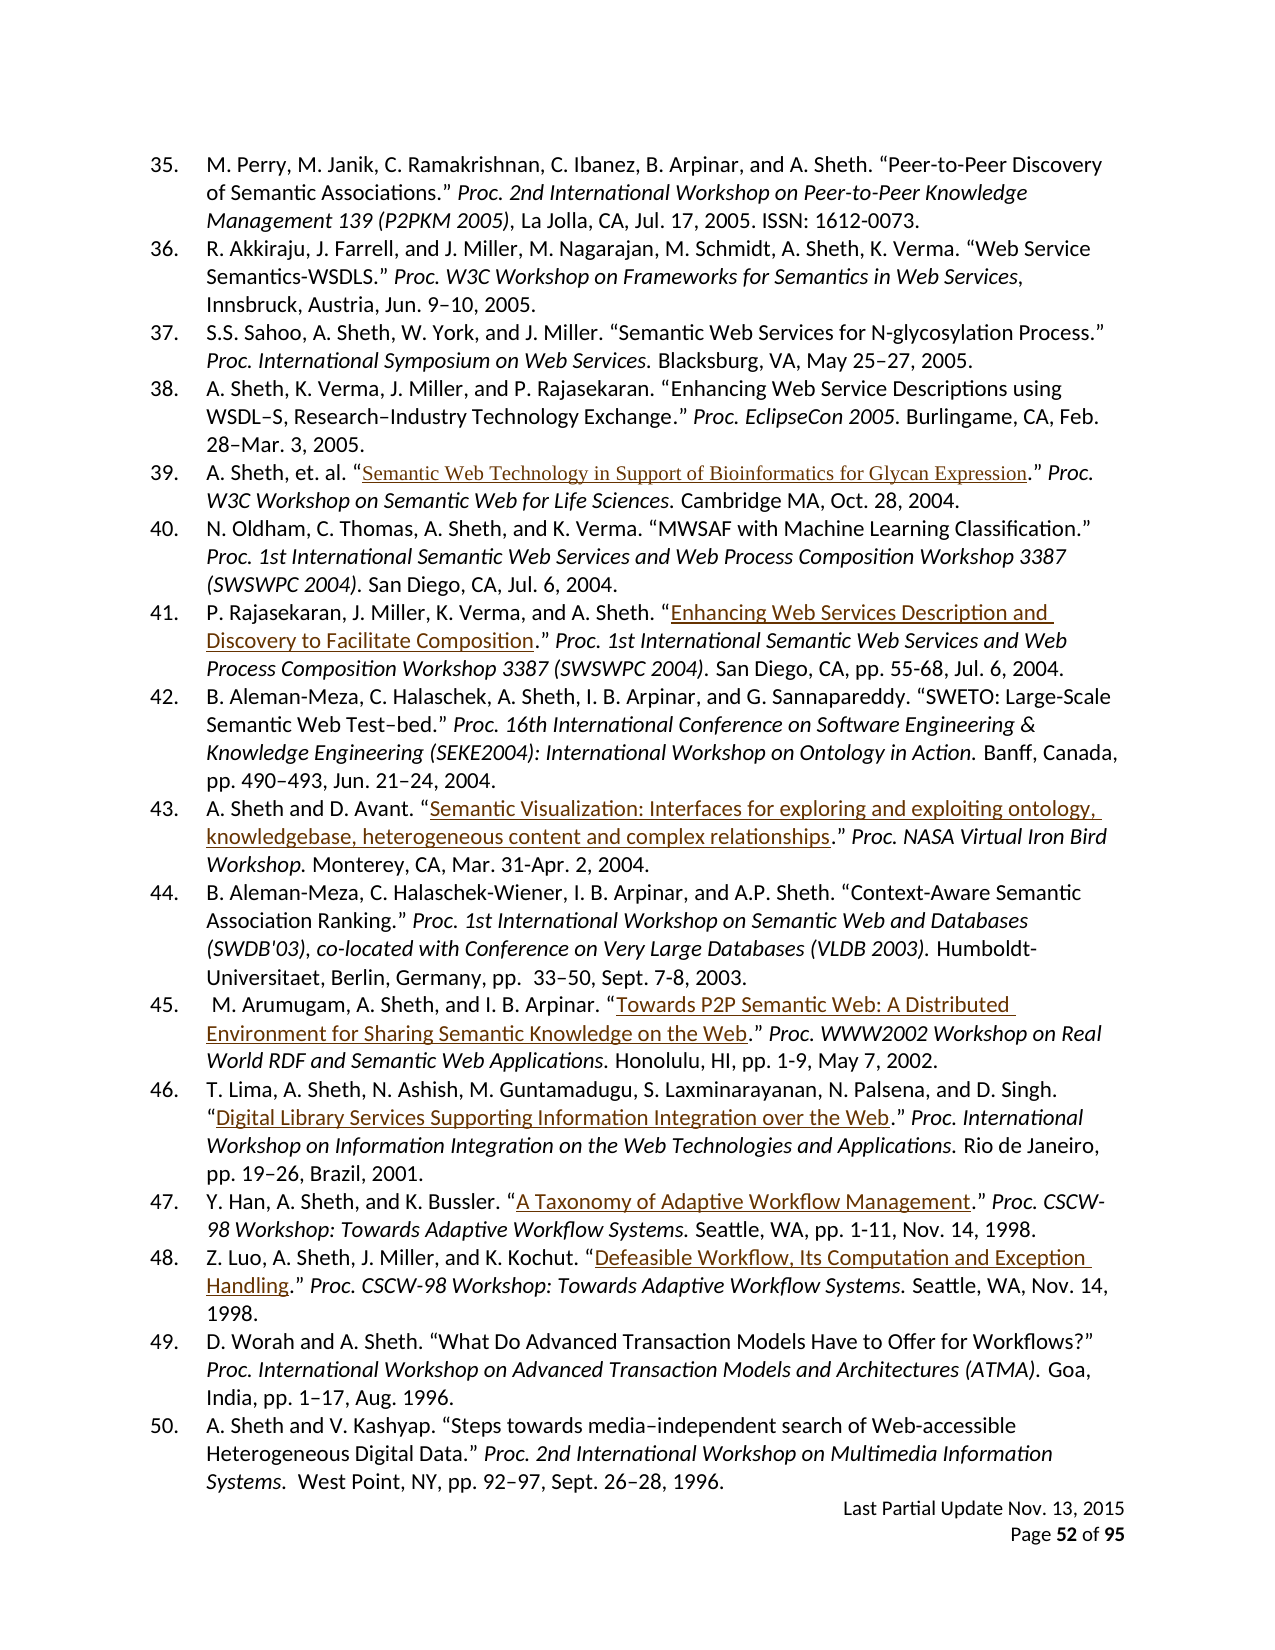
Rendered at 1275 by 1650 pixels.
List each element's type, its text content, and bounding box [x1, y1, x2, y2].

list S.S. Sahoo, A. Sheth, W. York, and J. Miller. “Semantic Web Services for N-glycosylation Process.” Proc. International Symposium on Web Services. Blacksburg, VA, May 25–27, 2005. [150, 318, 1125, 374]
list D. Worah and A. Sheth. “What Do Advanced Transaction Models Have to Offer for Workflows?” Proc. International Workshop on Advanced Transaction Models and Architectures (ATMA). Goa, India, pp. 1–17, Aug. 1996. [150, 1327, 1125, 1411]
list M. Perry, M. Janik, C. Ramakrishnan, C. Ibanez, B. Arpinar, and A. Sheth. “Peer-to-Peer Discovery of Semantic Associations.” Proc. 2nd International Workshop on Peer-to-Peer Knowledge Management 139 (P2PKM 2005), La Jolla, CA, Jul. 17, 2005. ISSN: 1612-0073. [150, 150, 1125, 234]
list P. Rajasekaran, J. Miller, K. Verma, and A. Sheth. “Enhancing Web Services Description and Discovery to Facilitate Composition.” Proc. 1st International Semantic Web Services and Web Process Composition Workshop 3387 (SWSWPC 2004). San Diego, CA, pp. 55-68, Jul. 6, 2004. [150, 598, 1125, 682]
list B. Aleman-Meza, C. Halaschek-Wiener, I. B. Arpinar, and A.P. Sheth. “Context-Aware Semantic Association Ranking.” Proc. 1st International Workshop on Semantic Web and Databases (SWDB'03), co-located with Conference on Very Large Databases (VLDB 2003). Humboldt-Universitaet, Berlin, Germany, pp. 33–50, Sept. 7-8, 2003. [150, 878, 1125, 991]
list R. Akkiraju, J. Farrell, and J. Miller, M. Nagarajan, M. Schmidt, A. Sheth, K. Verma. “Web Service Semantics-WSDLS.” Proc. W3C Workshop on Frameworks for Semantics in Web Services, Innsbruck, Austria, Jun. 9–10, 2005. [150, 234, 1125, 318]
list N. Oldham, C. Thomas, A. Sheth, and K. Verma. “MWSAF with Machine Learning Classification.” Proc. 1st International Semantic Web Services and Web Process Composition Workshop 3387 (SWSWPC 2004). San Diego, CA, Jul. 6, 2004. [150, 514, 1125, 598]
list Z. Luo, A. Sheth, J. Miller, and K. Kochut. “Defeasible Workflow, Its Computation and Exception Handling.” Proc. CSCW-98 Workshop: Towards Adaptive Workflow Systems. Seattle, WA, Nov. 14, 1998. [150, 1243, 1125, 1327]
list B. Aleman-Meza, C. Halaschek, A. Sheth, I. B. Arpinar, and G. Sannapareddy. “SWETO: Large-Scale Semantic Web Test–bed.” Proc. 16th International Conference on Software Engineering & Knowledge Engineering (SEKE2004): International Workshop on Ontology in Action. Banff, Canada, pp. 490–493, Jun. 21–24, 2004. [150, 682, 1125, 794]
list M. Arumugam, A. Sheth, and I. B. Arpinar. “Towards P2P Semantic Web: A Distributed Environment for Sharing Semantic Knowledge on the Web.” Proc. WWW2002 Workshop on Real World RDF and Semantic Web Applications. Honolulu, HI, pp. 1-9, May 7, 2002. [150, 991, 1125, 1075]
list A. Sheth, K. Verma, J. Miller, and P. Rajasekaran. “Enhancing Web Service Descriptions using WSDL–S, Research–Industry Technology Exchange.” Proc. EclipseCon 2005. Burlingame, CA, Feb. 28–Mar. 3, 2005. [150, 374, 1125, 458]
list Y. Han, A. Sheth, and K. Bussler. “A Taxonomy of Adaptive Workflow Management.” Proc. CSCW-98 Workshop: Towards Adaptive Workflow Systems. Seattle, WA, pp. 1-11, Nov. 14, 1998. [150, 1187, 1125, 1243]
list T. Lima, A. Sheth, N. Ashish, M. Guntamadugu, S. Laxminarayanan, N. Palsena, and D. Singh. “Digital Library Services Supporting Information Integration over the Web.” Proc. International Workshop on Information Integration on the Web Technologies and Applications. Rio de Janeiro, pp. 19–26, Brazil, 2001. [150, 1075, 1125, 1187]
list A. Sheth and V. Kashyap. “Steps towards media–independent search of Web-accessible Heterogeneous Digital Data.” Proc. 2nd International Workshop on Multimedia Information Systems. West Point, NY, pp. 92–97, Sept. 26–28, 1996. [150, 1411, 1125, 1495]
list A. Sheth and D. Avant. “Semantic Visualization: Interfaces for exploring and exploiting ontology, knowledgebase, heterogeneous content and complex relationships.” Proc. NASA Virtual Iron Bird Workshop. Monterey, CA, Mar. 31-Apr. 2, 2004. [150, 794, 1125, 878]
list A. Sheth, et. al. “Semantic Web Technology in Support of Bioinformatics for Glycan Expression.” Proc. W3C Workshop on Semantic Web for Life Sciences. Cambridge MA, Oct. 28, 2004. [150, 458, 1125, 514]
